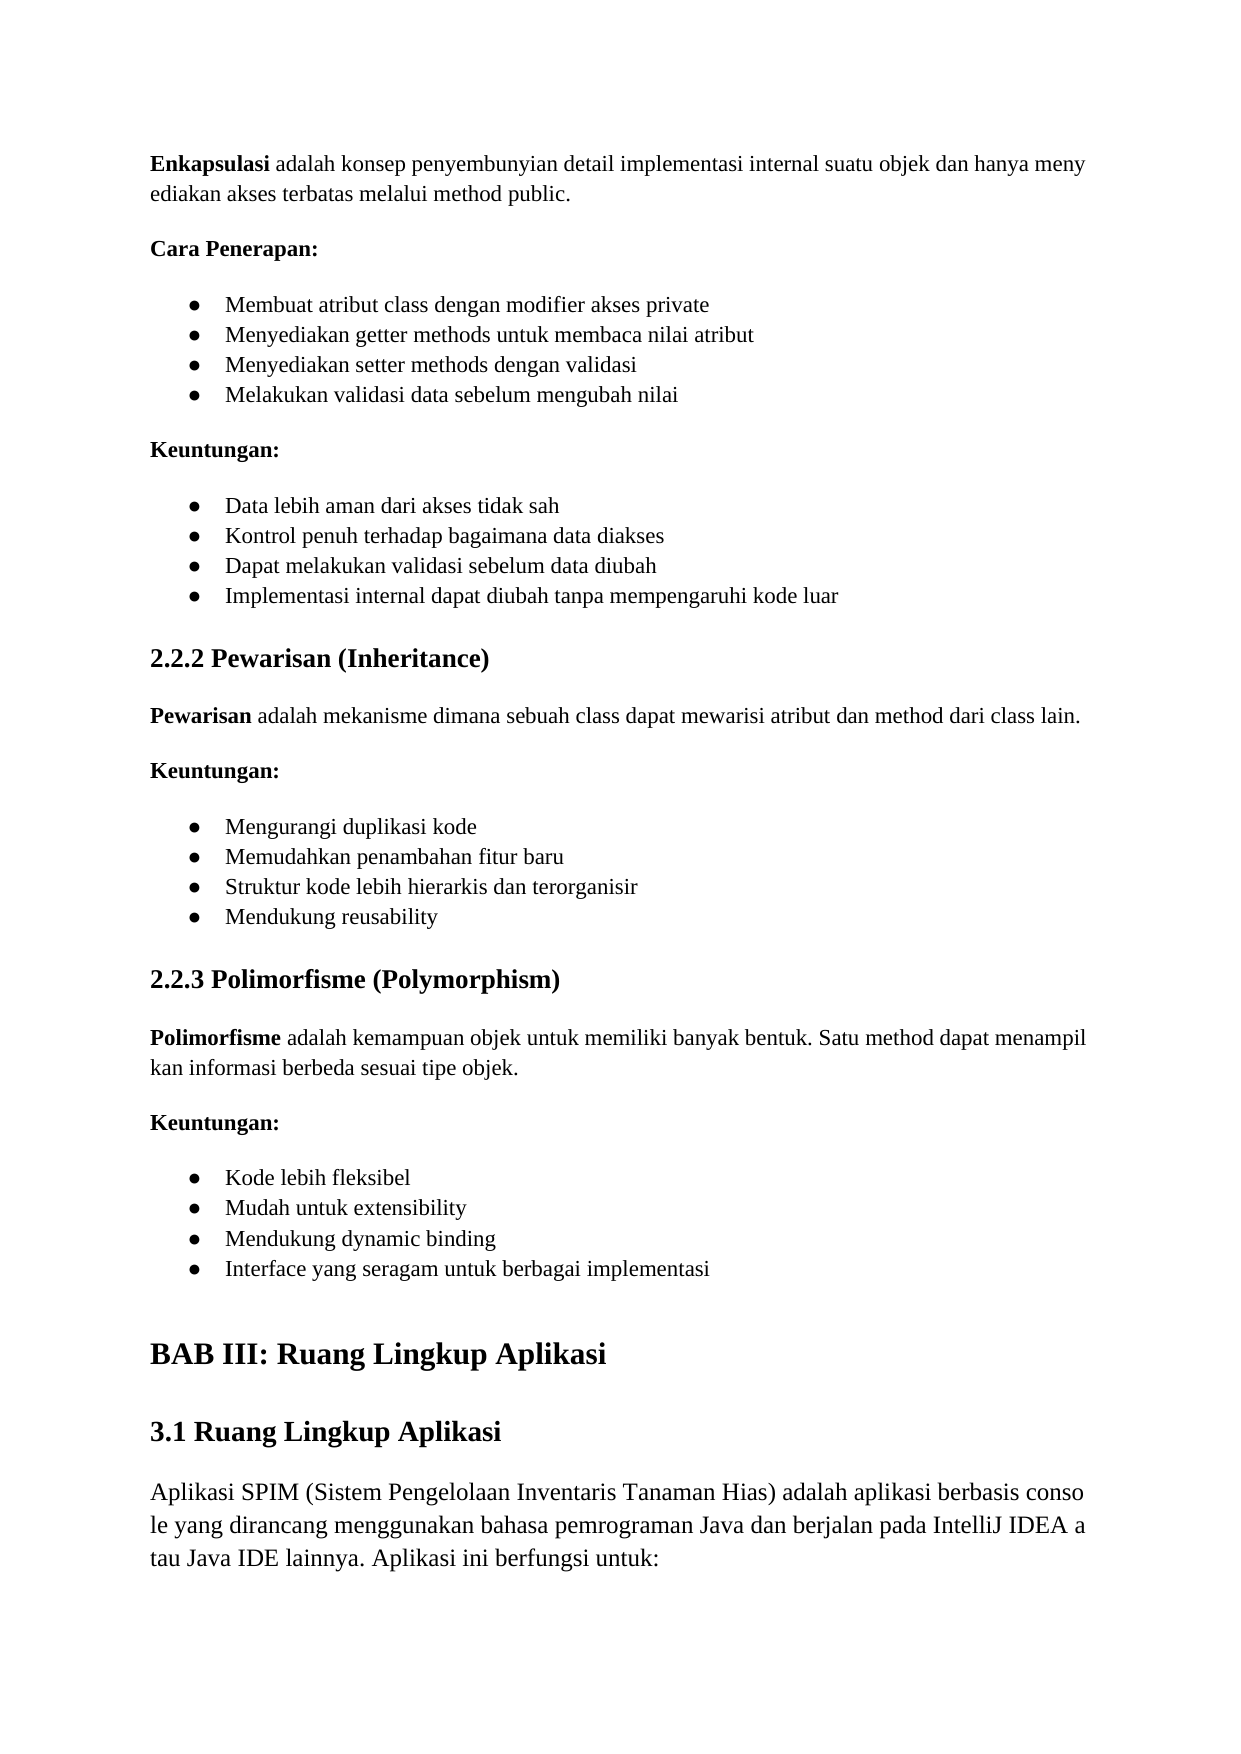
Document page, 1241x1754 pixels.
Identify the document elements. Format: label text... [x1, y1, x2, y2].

list Dapat melakukan validasi sebelum data diubah [187, 552, 1090, 578]
list Mudah untuk extensibility [187, 1194, 1090, 1221]
text Pewarisan adalah mekanisme dimana sebuah class dapat mewarisi atribut dan method dari class lain. [150, 702, 1090, 729]
list Kontrol penuh terhadap bagaimana data diakses [187, 522, 1090, 548]
list Menyediakan setter methods dengan validasi [187, 351, 1090, 377]
list Data lebih aman dari akses tidak sah [187, 492, 1090, 518]
subtitle 2.2.3 Polimorfisme (Polymorphism) [150, 963, 1090, 994]
subtitle 3.1 Ruang Lingkup Aplikasi [150, 1414, 1090, 1447]
text Cara Penerapan: [150, 235, 1090, 262]
subtitle BAB III: Ruang Lingkup Aplikasi [150, 1335, 1090, 1371]
list Melakukan validasi data sebelum mengubah nilai [187, 381, 1090, 408]
text Aplikasi SPIM (Sistem Pengelolaan Inventaris Tanaman Hias) adalah aplikasi berbasis console yang dirancang menggunakan bahasa pemrograman Java dan berjalan pada IntelliJ IDEA atau Java IDE lainnya. Aplikasi ini berfungsi untuk: [150, 1477, 1090, 1572]
text Polimorfisme adalah kemampuan objek untuk memiliki banyak bentuk. Satu method dapat menampilkan informasi berbeda sesuai tipe objek. [150, 1023, 1090, 1080]
list Mendukung dynamic binding [187, 1224, 1090, 1251]
list Mengurangi duplikasi kode [187, 813, 1090, 839]
text Keuntungan: [150, 436, 1090, 463]
list Struktur kode lebih hierarkis dan terorganisir [187, 873, 1090, 899]
text Keuntungan: [150, 758, 1090, 784]
list Membuat atribut class dengan modifier akses private [187, 291, 1090, 317]
list Kode lebih fleksibel [187, 1164, 1090, 1191]
list Implementasi internal dapat diubah tanpa mempengaruhi kode luar [187, 582, 1090, 609]
subtitle 2.2.2 Pewarisan (Inheritance) [150, 642, 1090, 673]
list Interface yang seragam untuk berbagai implementasi [187, 1255, 1090, 1281]
text Keuntungan: [150, 1109, 1090, 1135]
text Enkapsulasi adalah konsep penyembunyian detail implementasi internal suatu objek dan hanya menyediakan akses terbatas melalui method public. [150, 150, 1090, 207]
list Memudahkan penambahan fitur baru [187, 843, 1090, 869]
list Menyediakan getter methods untuk membaca nilai atribut [187, 321, 1090, 347]
list Mendukung reusability [187, 903, 1090, 930]
